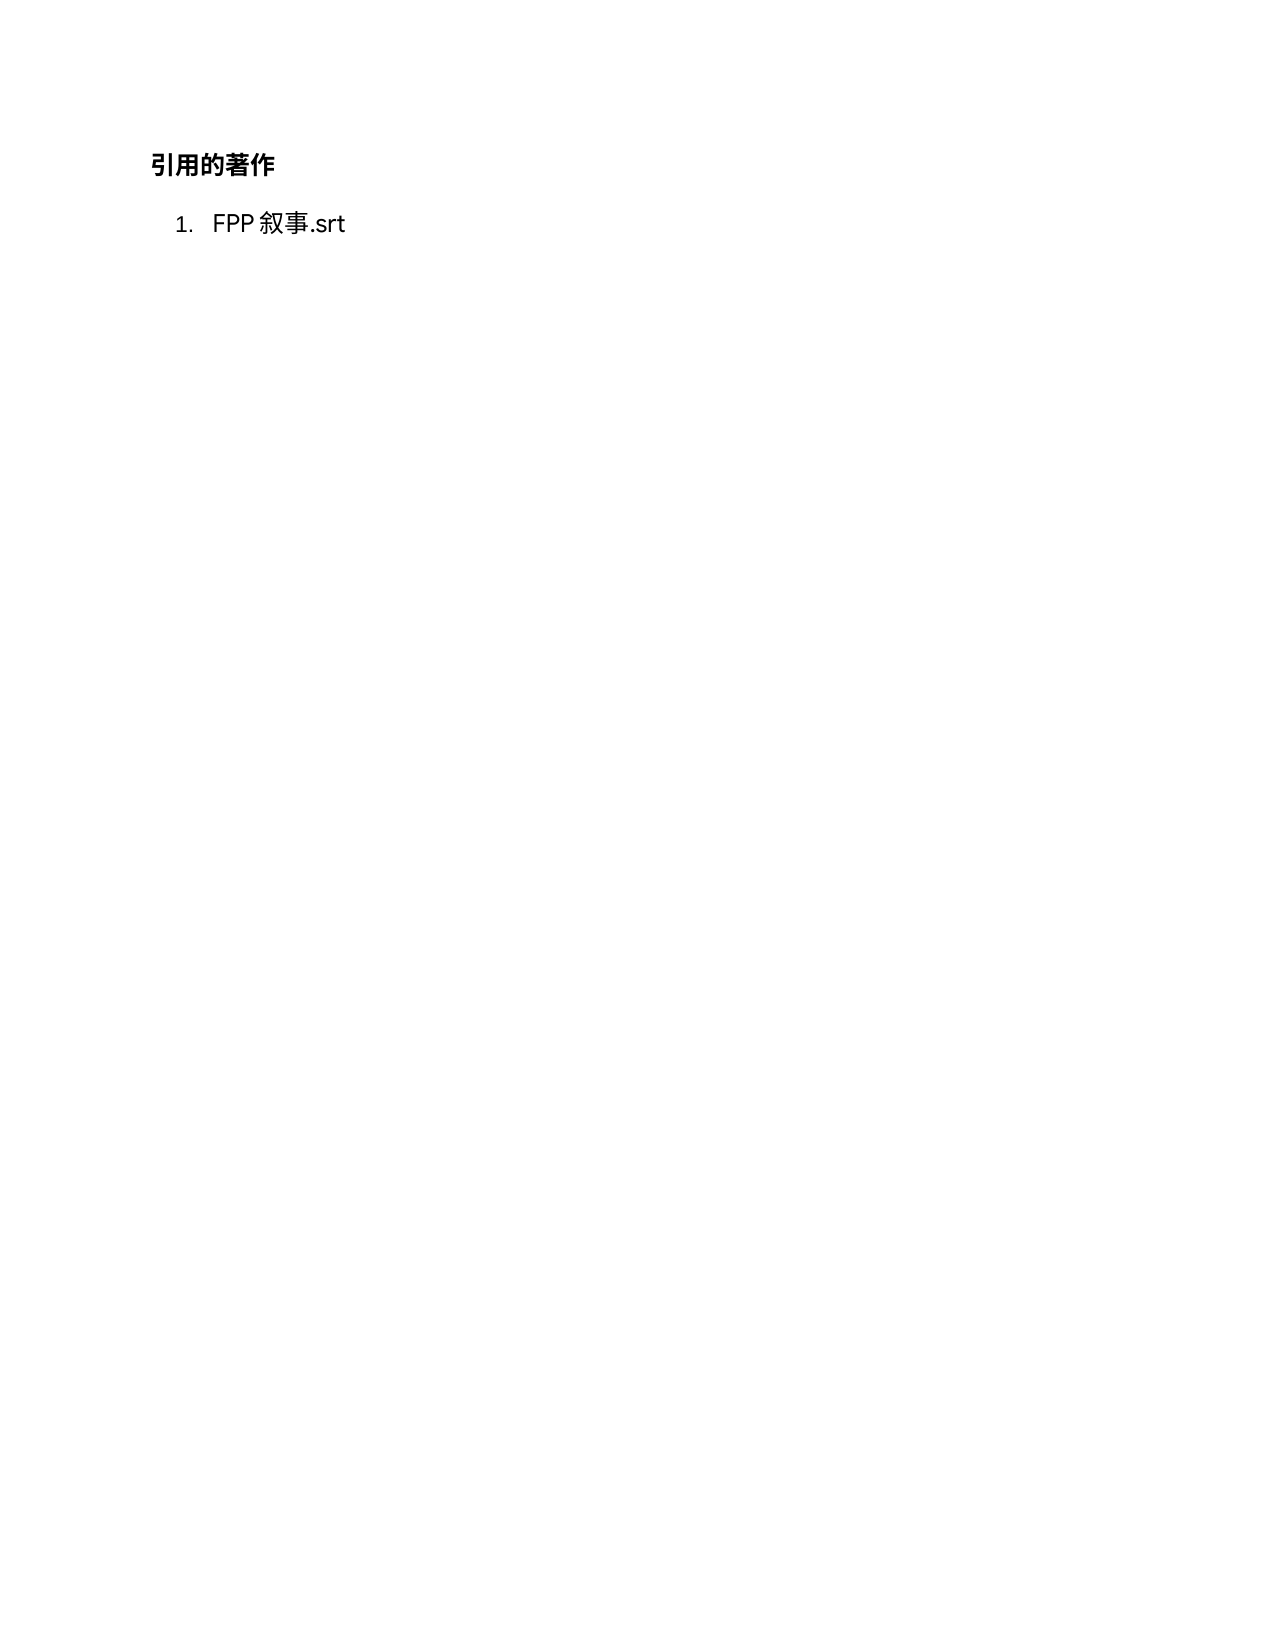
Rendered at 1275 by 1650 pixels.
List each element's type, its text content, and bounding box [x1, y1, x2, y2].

subtitle 引用的著作 [150, 150, 1125, 181]
list FPP叙事.srt [175, 208, 1125, 239]
